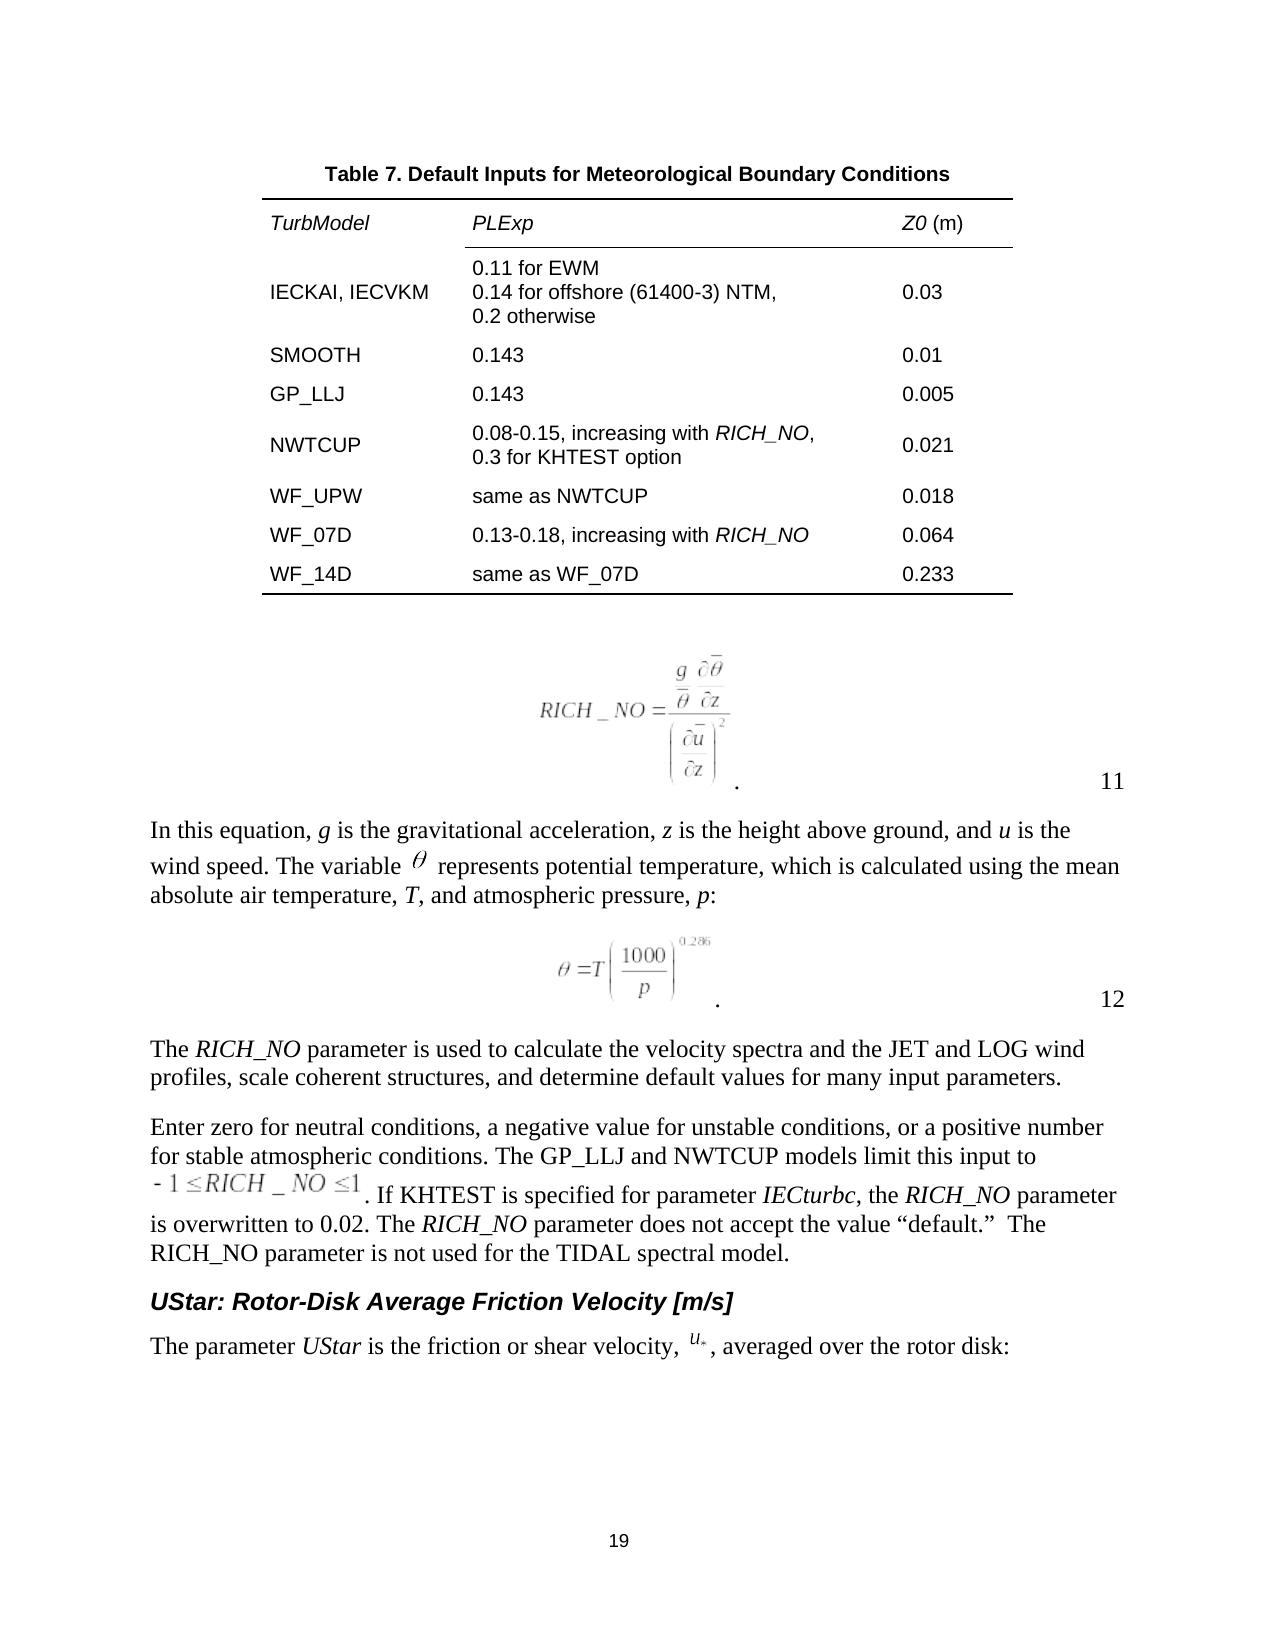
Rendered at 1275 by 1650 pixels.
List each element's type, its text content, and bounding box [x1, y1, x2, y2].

table_header PLExp [465, 200, 894, 247]
table_cell WF_07D [262, 515, 464, 554]
table_cell 0.11 for EWM 0.14 for offshore (61400-3) NTM, 0.2 otherwise [465, 248, 894, 335]
table_cell 0.143 [465, 335, 894, 374]
table_header TurbModel [262, 200, 464, 247]
table_cell 0.021 [895, 413, 1013, 476]
table_cell 0.13-0.18, increasing with RICH_NO [465, 515, 894, 554]
table_cell 0.005 [895, 374, 1013, 413]
table_cell WF_14D [262, 554, 464, 593]
table_cell 0.018 [895, 476, 1013, 515]
table_cell 0.143 [465, 374, 894, 413]
text UStar: Rotor-Disk Average Friction Velocity [m/s] [150, 1287, 1125, 1316]
text Enter zero for neutral conditions, a negative value for unstable conditions, or a positive number for stable atmospheric conditions. The GP_LLJ and NWTCUP models limit this input to . If KHTEST is specified for parameter IECturbc, the RICH_NO parameter is overwritten to 0.02. The RICH_NO parameter does not accept the value “default.” The RICH_NO parameter is not used for the TIDAL spectral model. [150, 1112, 1125, 1266]
table_cell same as WF_07D [465, 554, 894, 593]
table_cell GP_LLJ [262, 374, 464, 413]
table_cell same as NWTCUP [465, 476, 894, 515]
table_cell SMOOTH [262, 335, 464, 374]
text The parameter UStar is the friction or shear velocity, , averaged over the rotor disk: [150, 1320, 1125, 1359]
table_cell 0.03 [895, 248, 1013, 335]
table_cell 0.064 [895, 515, 1013, 554]
table_cell 0.233 [895, 554, 1013, 593]
table_cell 0.01 [895, 335, 1013, 374]
text The RICH_NO parameter is used to calculate the velocity spectra and the JET and LOG wind profiles, scale coherent structures, and determine default values for many input parameters. [150, 1034, 1125, 1091]
text Table 7. Default Inputs for Meteorological Boundary Conditions [150, 162, 1125, 186]
table_cell IECKAI, IECVKM [262, 247, 464, 335]
table_cell NWTCUP [262, 413, 464, 476]
text . (11) [150, 186, 1125, 795]
table_cell 0.08-0.15, increasing with RICH_NO, 0.3 for KHTEST option [465, 413, 894, 476]
text . (12) [150, 929, 1125, 1013]
table_header Z0 (m) [895, 200, 1013, 247]
text In this equation, g is the gravitational acceleration, z is the height above ground, and u is the wind speed. The variable represents potential temperature, which is calculated using the mean absolute air temperature, T, and atmospheric pressure, p: [150, 816, 1125, 908]
table_cell WF_UPW [262, 476, 464, 515]
